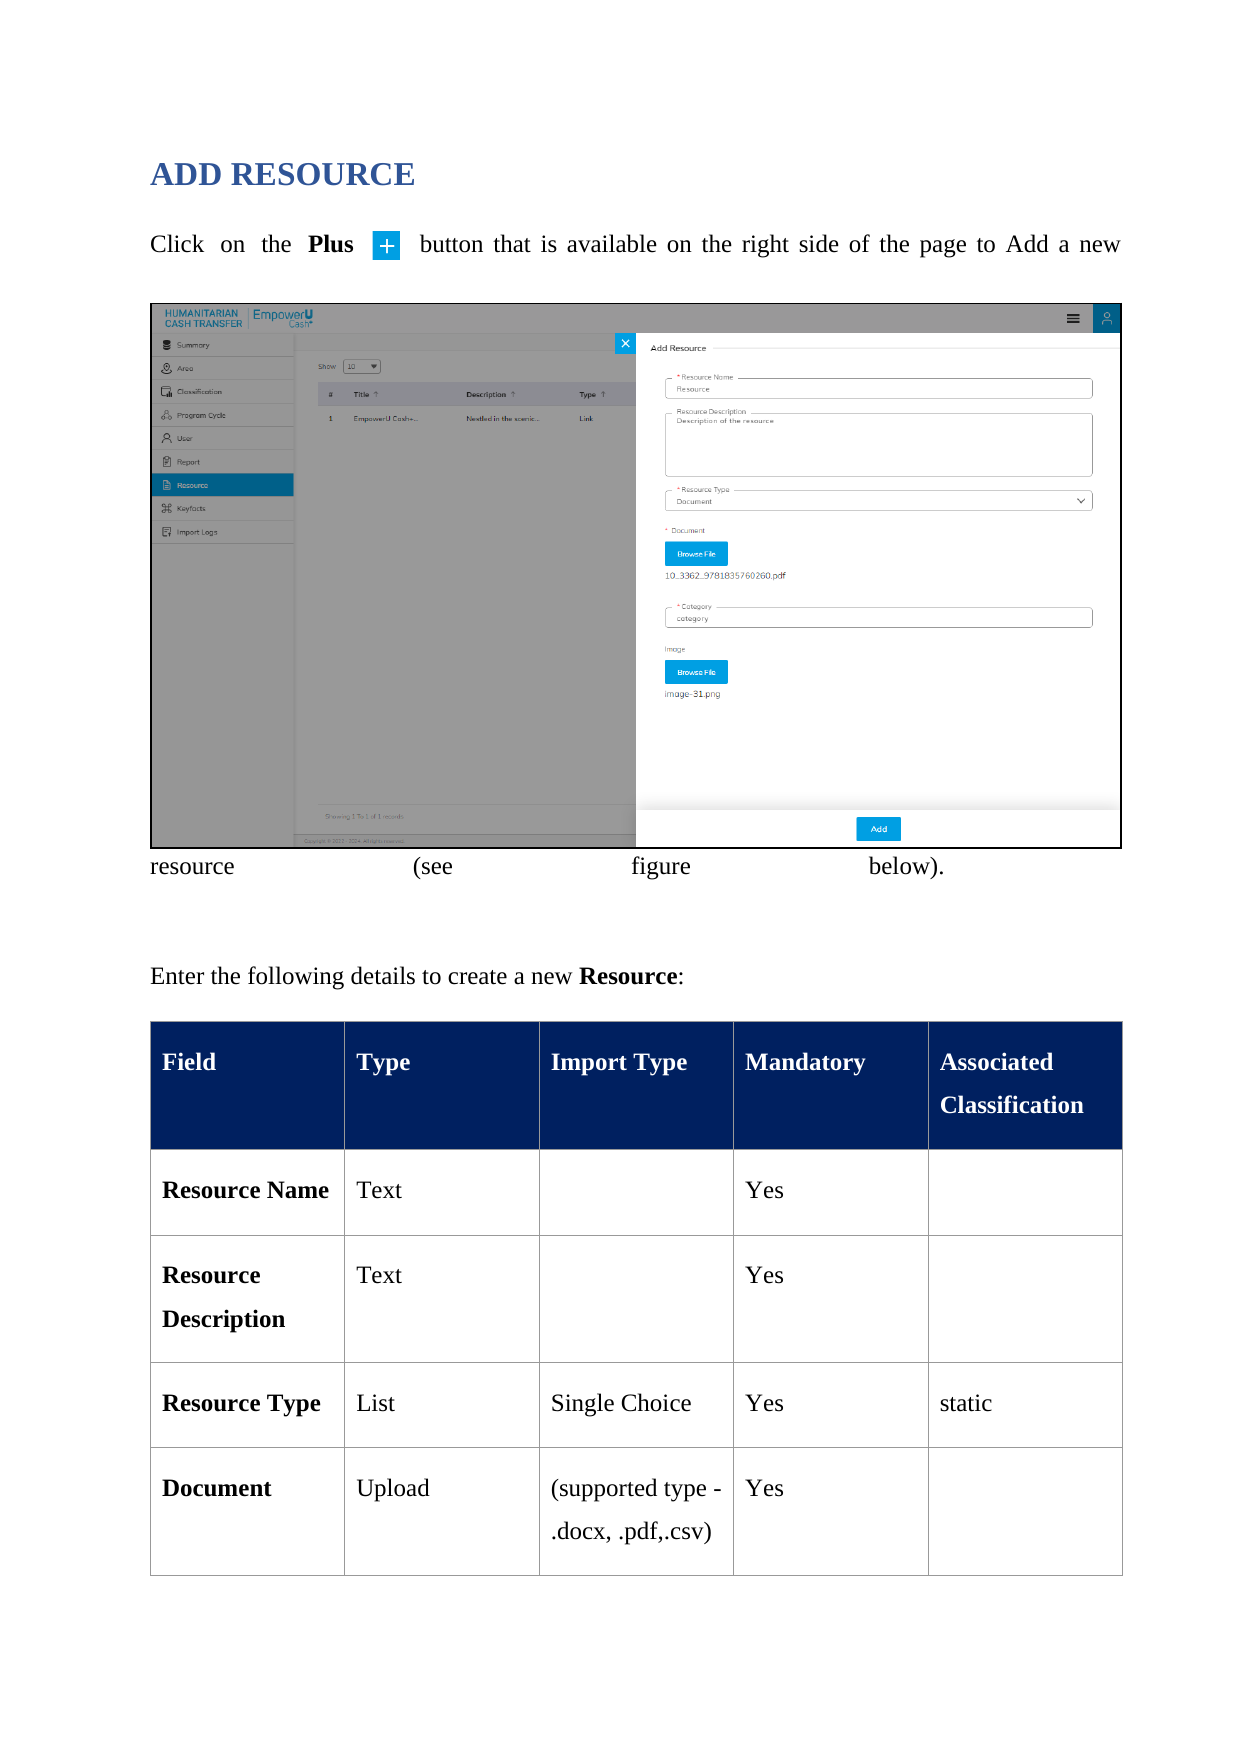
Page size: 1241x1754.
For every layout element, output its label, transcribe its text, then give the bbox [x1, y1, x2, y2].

table_header Mandatory [734, 1022, 928, 1149]
table_cell Yes [734, 1363, 928, 1447]
picture [152, 304, 1120, 847]
table_header Associated Classification [929, 1022, 1122, 1149]
table_cell Yes [734, 1150, 928, 1234]
table_cell [540, 1236, 733, 1362]
table_cell Document [151, 1448, 344, 1574]
text Enter the following details to create a new Resource: [150, 961, 1122, 990]
table_header Field [151, 1022, 344, 1149]
table_cell Text [345, 1236, 539, 1362]
text Click on the Plus button that is available on the right side of the page to Add a new resource (see figure below). [150, 229, 1122, 303]
text Click on the Plus button that is available on the right side of the page to Add a new resource (see figure below). [150, 849, 1122, 922]
table_header Type [345, 1022, 539, 1149]
table_cell Resource Description [151, 1236, 344, 1362]
subtitle ADD RESOURCE [150, 154, 1122, 192]
table_cell Single Choice [540, 1363, 733, 1447]
table_cell [540, 1150, 733, 1234]
table_cell [929, 1236, 1122, 1362]
table_cell Resource Type [151, 1363, 344, 1447]
table_cell static [929, 1363, 1122, 1447]
table_cell Upload [345, 1448, 539, 1574]
table_cell Text [345, 1150, 539, 1234]
table_cell Yes [734, 1448, 928, 1574]
table_cell Resource Name [151, 1150, 344, 1234]
table_cell [929, 1448, 1122, 1574]
table_header Import Type [540, 1022, 733, 1149]
table_cell [929, 1150, 1122, 1234]
table_cell List [345, 1363, 539, 1447]
table_cell Yes [734, 1236, 928, 1362]
table_cell (supported type - .docx, .pdf,.csv) [540, 1448, 733, 1574]
